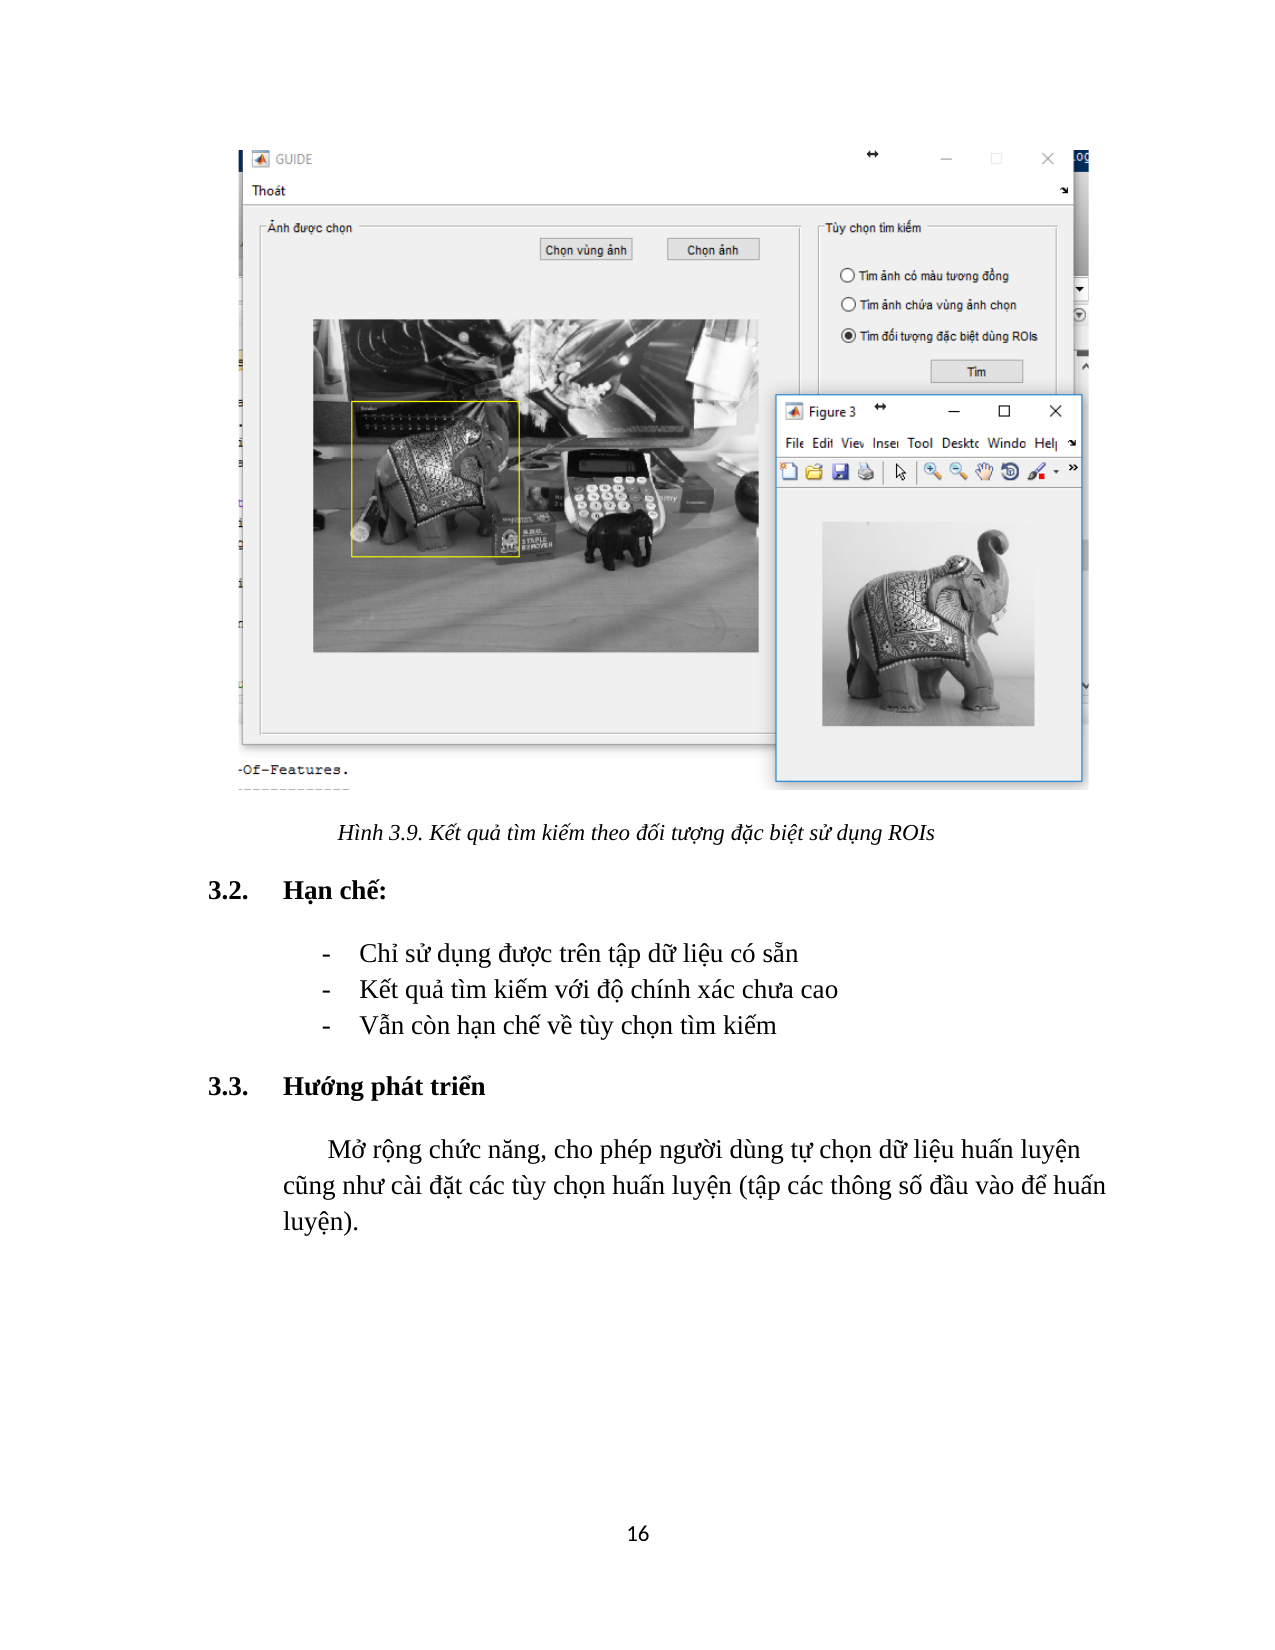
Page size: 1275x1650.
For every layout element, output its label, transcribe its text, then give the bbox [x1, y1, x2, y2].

picture [238, 150, 1089, 790]
text Hình .. Kết quả tìm kiếm theo đối tượng đặc biệt sử dụng ROIs [150, 819, 1125, 845]
subtitle Hướng phát triển [208, 1070, 1125, 1101]
list Vẫn còn hạn chế về tùy chọn tìm kiếm [322, 1009, 1125, 1040]
list Chỉ sử dụng được trên tập dữ liệu có sẵn [322, 938, 1125, 969]
subtitle Hạn chế: [208, 874, 1125, 905]
text Mở rộng chức năng, cho phép người dùng tự chọn dữ liệu huấn luyện cũng như cài đặt các tùy chọn huấn luyện (tập các thông số đầu vào để huấn luyện). [283, 1133, 1125, 1236]
list Kết quả tìm kiếm với độ chính xác chưa cao [322, 973, 1125, 1004]
